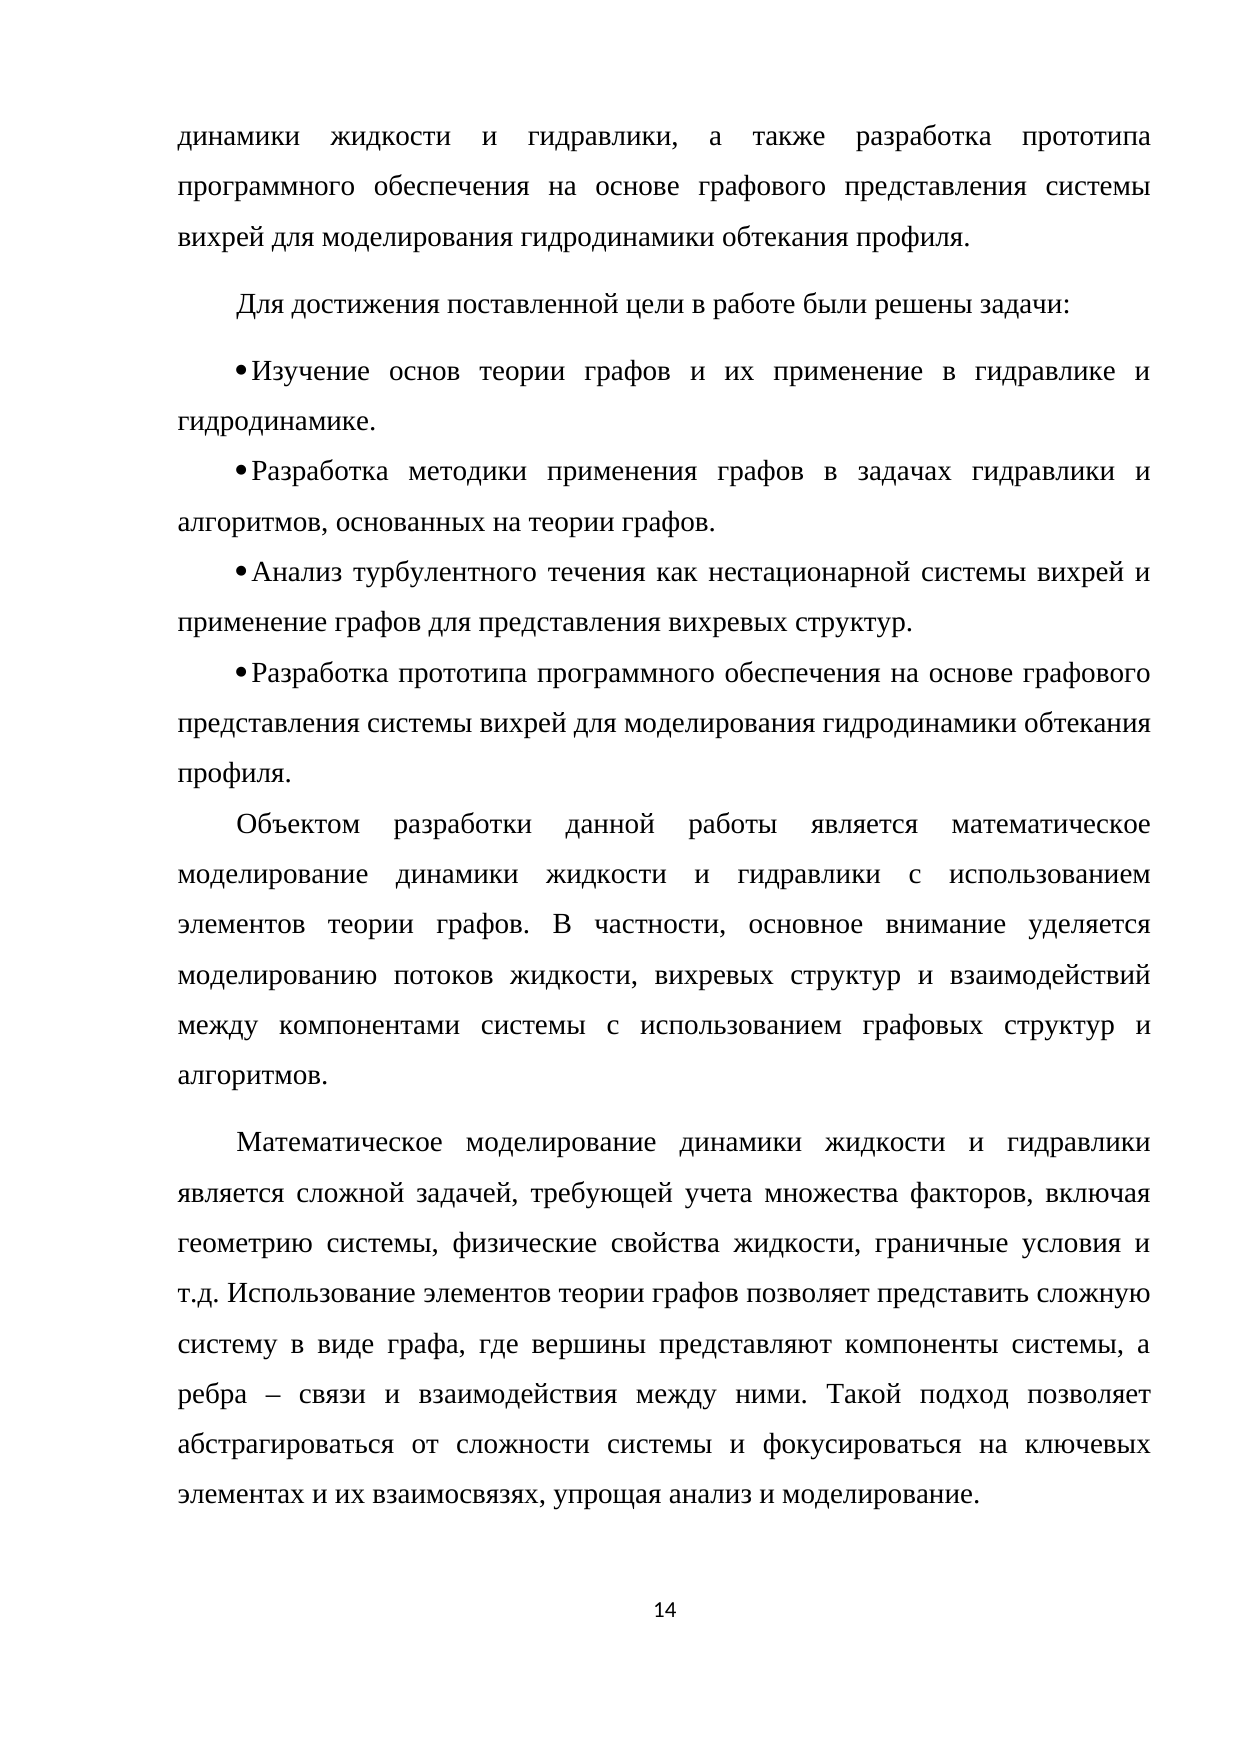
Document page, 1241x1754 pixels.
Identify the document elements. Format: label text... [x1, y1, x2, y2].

text Объектом разработки данной работы является математическое моделирование динамики жидкости и гидравлики с использованием элементов теории графов. В частности, основное внимание уделяется моделированию потоков жидкости, вихревых структур и взаимодействий между компонентами системы с использованием графовых структур и алгоритмов. [177, 806, 1152, 1091]
list Изучение основ теории графов и их применение в гидравлике и гидродинамике. [177, 353, 1152, 437]
text Для достижения поставленной цели в работе были решены задачи: [177, 286, 1152, 319]
list Разработка прототипа программного обеспечения на основе графового представления системы вихрей для моделирования гидродинамики обтекания профиля. [177, 655, 1152, 789]
list Анализ турбулентного течения как нестационарной системы вихрей и применение графов для представления вихревых структур. [177, 554, 1152, 638]
text Математическое моделирование динамики жидкости и гидравлики является сложной задачей, требующей учета множества факторов, включая геометрию системы, физические свойства жидкости, граничные условия и т.д. Использование элементов теории графов позволяет представить сложную систему в виде графа, где вершины представляют компоненты системы, а ребра – связи и взаимодействия между ними. Такой подход позволяет абстрагироваться от сложности системы и фокусироваться на ключевых элементах и их взаимосвязях, упрощая анализ и моделирование. [177, 1124, 1152, 1510]
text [177, 118, 1152, 252]
list Разработка методики применения графов в задачах гидравлики и алгоритмов, основанных на теории графов. [177, 453, 1152, 537]
